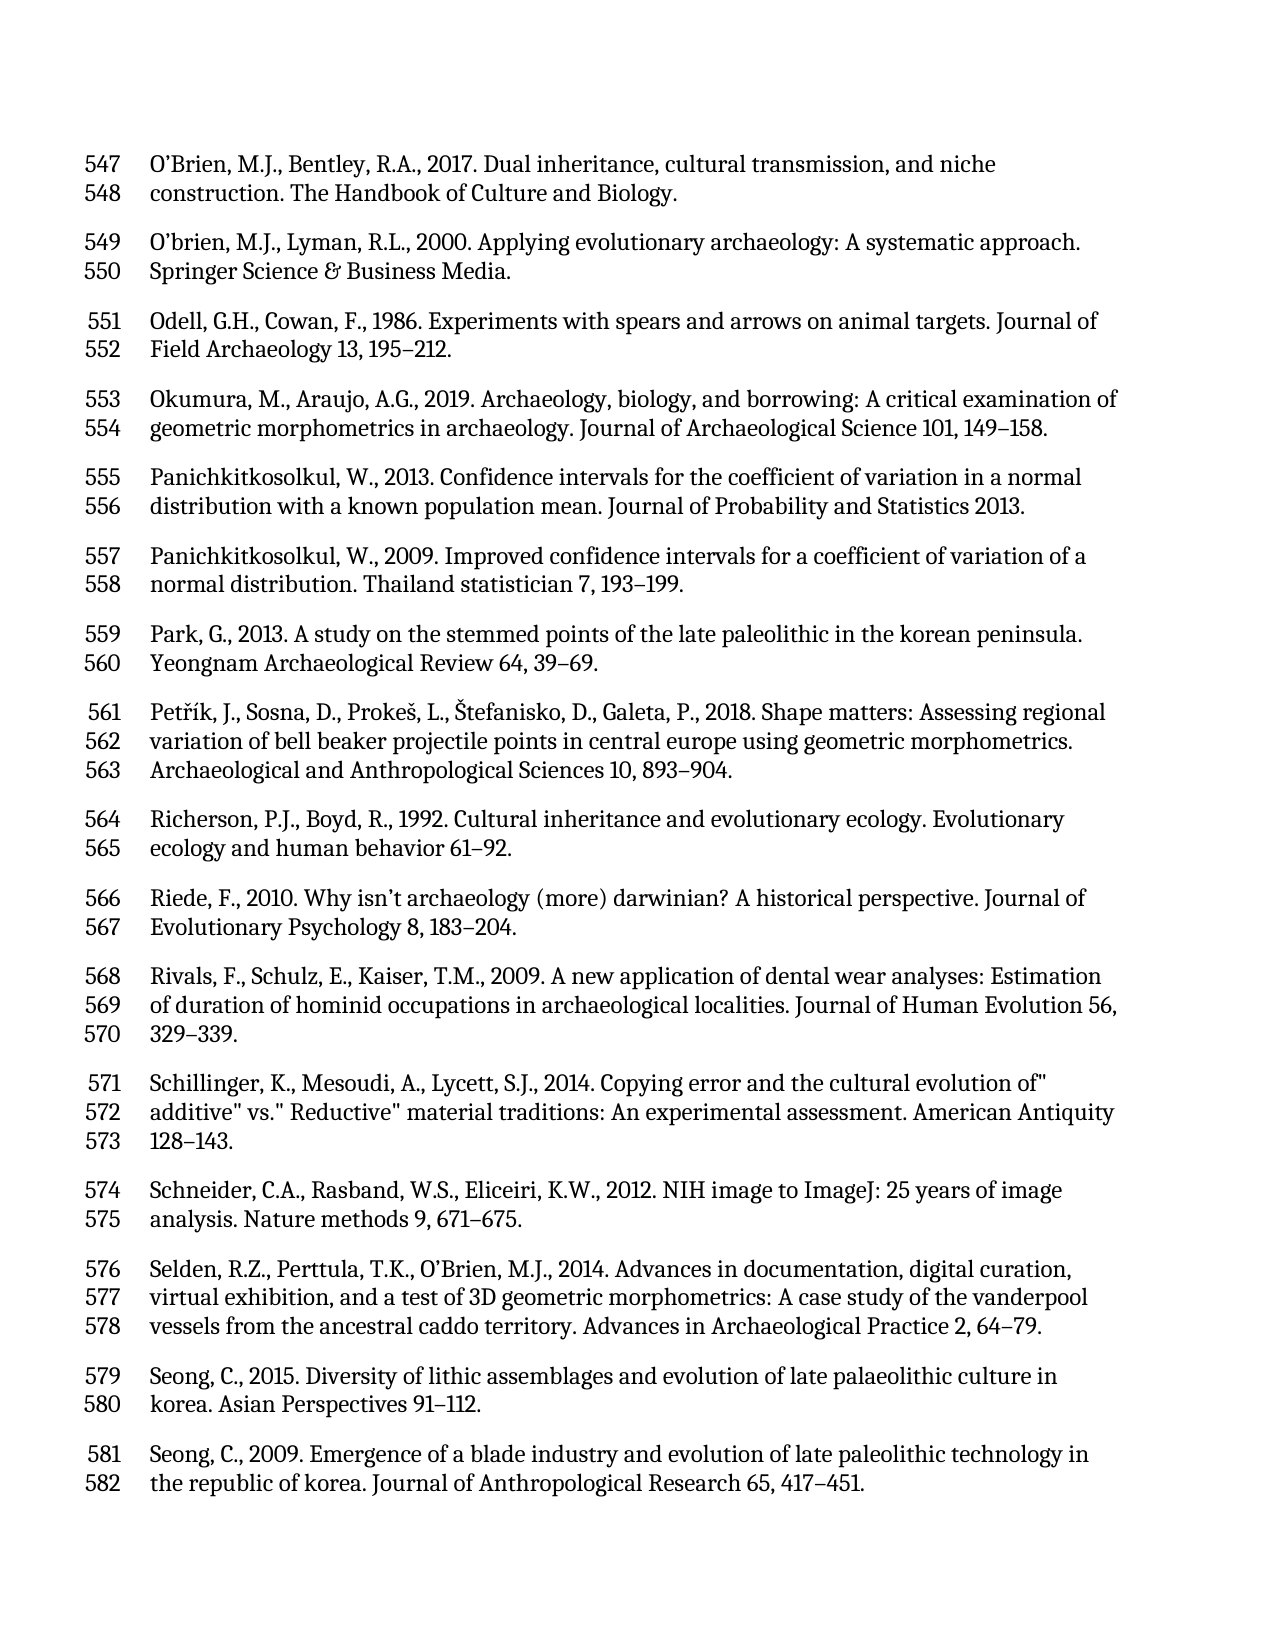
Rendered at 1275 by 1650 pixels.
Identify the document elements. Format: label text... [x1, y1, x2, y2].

text Selden, R.Z., Perttula, T.K., O’Brien, M.J., 2014. Advances in documentation, digital curation, virtual exhibition, and a test of 3D geometric morphometrics: A case study of the vanderpool vessels from the ancestral caddo territory. Advances in Archaeological Practice 2, 64–79. [150, 1254, 1125, 1341]
text Panichkitkosolkul, W., 2009. Improved confidence intervals for a coefficient of variation of a normal distribution. Thailand statistician 7, 193–199. [150, 542, 1125, 599]
text Seong, C., 2009. Emergence of a blade industry and evolution of late paleolithic technology in the republic of korea. Journal of Anthropological Research 65, 417–451. [150, 1440, 1125, 1497]
text Richerson, P.J., Boyd, R., 1992. Cultural inheritance and evolutionary ecology. Evolutionary ecology and human behavior 61–92. [150, 805, 1125, 863]
text Schillinger, K., Mesoudi, A., Lycett, S.J., 2014. Copying error and the cultural evolution of" additive" vs." Reductive" material traditions: An experimental assessment. American Antiquity 128–143. [150, 1069, 1125, 1155]
text Odell, G.H., Cowan, F., 1986. Experiments with spears and arrows on animal targets. Journal of Field Archaeology 13, 195–212. [150, 307, 1125, 364]
text Petřı́k, J., Sosna, D., Prokeš, L., Štefanisko, D., Galeta, P., 2018. Shape matters: Assessing regional variation of bell beaker projectile points in central europe using geometric morphometrics. Archaeological and Anthropological Sciences 10, 893–904. [150, 698, 1125, 784]
text O’brien, M.J., Lyman, R.L., 2000. Applying evolutionary archaeology: A systematic approach. Springer Science & Business Media. [150, 228, 1125, 286]
text Riede, F., 2010. Why isn’t archaeology (more) darwinian? A historical perspective. Journal of Evolutionary Psychology 8, 183–204. [150, 884, 1125, 941]
text Okumura, M., Araujo, A.G., 2019. Archaeology, biology, and borrowing: A critical examination of geometric morphometrics in archaeology. Journal of Archaeological Science 101, 149–158. [150, 385, 1125, 442]
text Rivals, F., Schulz, E., Kaiser, T.M., 2009. A new application of dental wear analyses: Estimation of duration of hominid occupations in archaeological localities. Journal of Human Evolution 56, 329–339. [150, 962, 1125, 1048]
text Schneider, C.A., Rasband, W.S., Eliceiri, K.W., 2012. NIH image to ImageJ: 25 years of image analysis. Nature methods 9, 671–675. [150, 1176, 1125, 1234]
text Seong, C., 2015. Diversity of lithic assemblages and evolution of late palaeolithic culture in korea. Asian Perspectives 91–112. [150, 1362, 1125, 1419]
text Park, G., 2013. A study on the stemmed points of the late paleolithic in the korean peninsula. Yeongnam Archaeological Review 64, 39–69. [150, 620, 1125, 677]
text O’Brien, M.J., Bentley, R.A., 2017. Dual inheritance, cultural transmission, and niche construction. The Handbook of Culture and Biology. [150, 150, 1125, 207]
text Panichkitkosolkul, W., 2013. Confidence intervals for the coefficient of variation in a normal distribution with a known population mean. Journal of Probability and Statistics 2013. [150, 463, 1125, 521]
